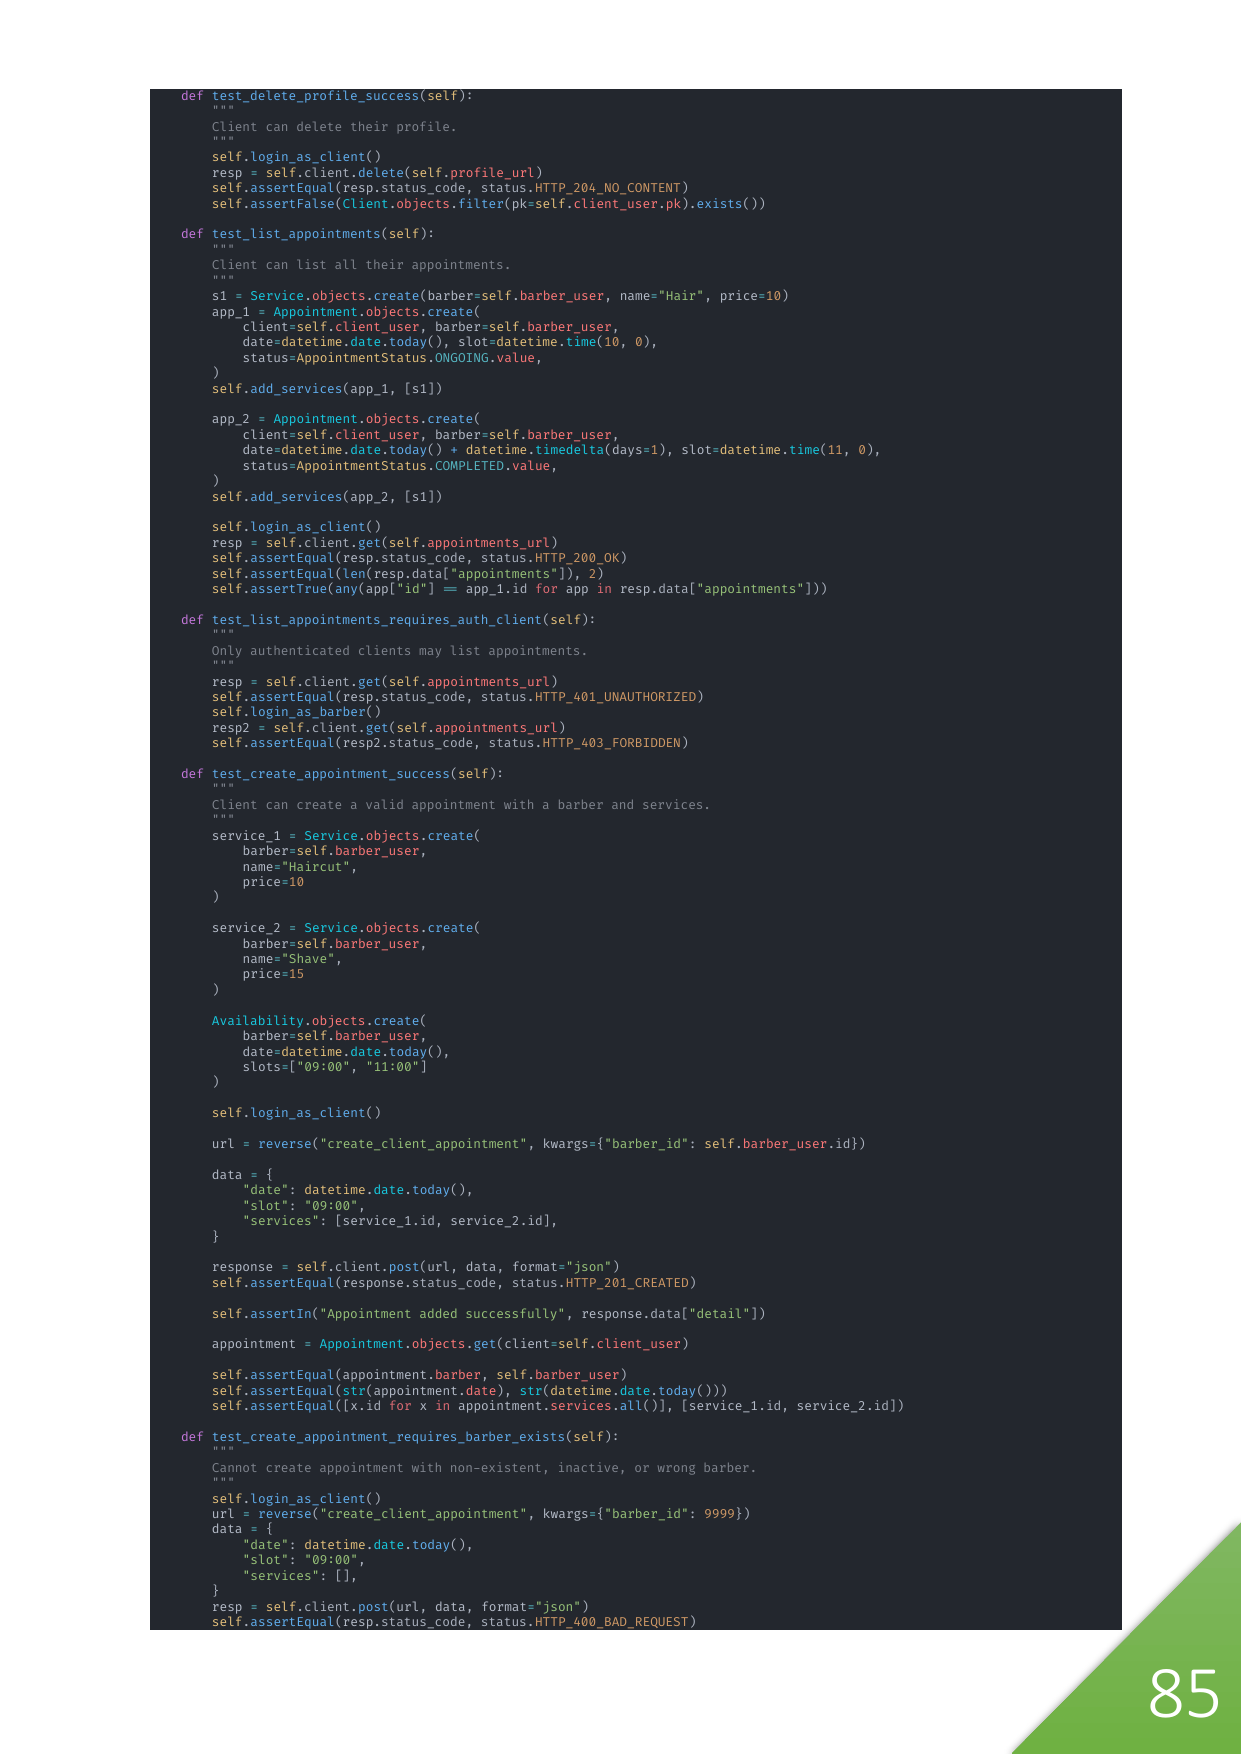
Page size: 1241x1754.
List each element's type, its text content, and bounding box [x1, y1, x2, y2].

text url = reverse("create_client_appointment", kwargs={"barber_id": self.barber_user.id}) [150, 1137, 1122, 1152]
text slots=["09:00", "11:00"] [150, 1060, 1122, 1075]
text appointment = Appointment.objects.get(client=self.client_user) [150, 1337, 1122, 1353]
text self.login_as_client() [150, 1106, 1122, 1122]
text date=datetime.date.today() + datetime.timedelta(days=1), slot=datetime.time(11, 0), [150, 443, 1122, 459]
text self.assertIn("Appointment added successfully", response.data["detail"]) [150, 1307, 1122, 1322]
text self.assertEqual(resp.status_code, status.HTTP_401_UNAUTHORIZED) [150, 690, 1122, 705]
text ) [150, 1075, 1122, 1091]
text self.assertEqual([x.id for x in appointment.services.all()], [service_1.id, service_2.id]) [150, 1399, 1122, 1414]
text response = self.client.post(url, data, format="json") [150, 1260, 1122, 1276]
text url = reverse("create_client_appointment", kwargs={"barber_id": 9999}) [150, 1507, 1122, 1522]
text data = { [150, 1168, 1122, 1183]
text service_2 = Service.objects.create( [150, 921, 1122, 937]
text ) [150, 983, 1122, 998]
text """ [150, 628, 1122, 644]
text self.login_as_client() [150, 150, 1122, 166]
text """ [150, 782, 1122, 798]
text ) [150, 890, 1122, 906]
text status=AppointmentStatus.ONGOING.value, [150, 351, 1122, 366]
text } [150, 1229, 1122, 1245]
text Client can create a valid appointment with a barber and services. [150, 798, 1122, 813]
text service_1 = Service.objects.create( [150, 829, 1122, 844]
text self.assertEqual(resp2.status_code, status.HTTP_403_FORBIDDEN) [150, 736, 1122, 752]
text resp2 = self.client.get(self.appointments_url) [150, 721, 1122, 736]
text self.assertEqual(resp.status_code, status.HTTP_204_NO_CONTENT) [150, 181, 1122, 197]
text def test_list_appointments(self): [150, 227, 1122, 243]
text """ [150, 274, 1122, 289]
text barber=self.barber_user, [150, 937, 1122, 952]
text self.add_services(app_1, [s1]) [150, 382, 1122, 397]
text self.assertEqual(str(appointment.date), str(datetime.date.today())) [150, 1384, 1122, 1399]
text resp = self.client.get(self.appointments_url) [150, 674, 1122, 690]
text barber=self.barber_user, [150, 844, 1122, 859]
text resp = self.client.delete(self.profile_url) [150, 166, 1122, 181]
text app_2 = Appointment.objects.create( [150, 412, 1122, 428]
text def test_create_appointment_success(self): [150, 767, 1122, 782]
text Cannot create appointment with non-existent, inactive, or wrong barber. [150, 1461, 1122, 1476]
text price=15 [150, 967, 1122, 983]
text self.assertEqual(response.status_code, status.HTTP_201_CREATED) [150, 1276, 1122, 1291]
text app_1 = Appointment.objects.create( [150, 304, 1122, 320]
text """ [150, 1476, 1122, 1492]
text s1 = Service.objects.create(barber=self.barber_user, name="Hair", price=10) [150, 289, 1122, 304]
text Client can delete their profile. [150, 119, 1122, 135]
text """ [150, 1445, 1122, 1461]
text "services": [], [150, 1569, 1122, 1584]
text date=datetime.date.today(), [150, 1044, 1122, 1060]
text self.assertTrue(any(app["id"] == app_1.id for app in resp.data["appointments"])) [150, 582, 1122, 597]
text Client can list all their appointments. [150, 258, 1122, 274]
text price=10 [150, 875, 1122, 890]
text ) [150, 366, 1122, 382]
text barber=self.barber_user, [150, 1029, 1122, 1044]
text client=self.client_user, barber=self.barber_user, [150, 428, 1122, 443]
text self.assertEqual(resp.status_code, status.HTTP_400_BAD_REQUEST) [150, 1615, 1122, 1630]
text "date": datetime.date.today(), [150, 1538, 1122, 1553]
text self.assertEqual(appointment.barber, self.barber_user) [150, 1368, 1122, 1384]
text def test_list_appointments_requires_auth_client(self): [150, 613, 1122, 628]
text resp = self.client.get(self.appointments_url) [150, 536, 1122, 551]
text date=datetime.date.today(), slot=datetime.time(10, 0), [150, 335, 1122, 351]
text Availability.objects.create( [150, 1014, 1122, 1029]
text client=self.client_user, barber=self.barber_user, [150, 320, 1122, 335]
text } [150, 1584, 1122, 1599]
text "services": [service_1.id, service_2.id], [150, 1214, 1122, 1229]
text resp = self.client.post(url, data, format="json") [150, 1599, 1122, 1615]
text self.assertFalse(Client.objects.filter(pk=self.client_user.pk).exists()) [150, 197, 1122, 212]
text "slot": "09:00", [150, 1199, 1122, 1214]
text data = { [150, 1522, 1122, 1538]
text status=AppointmentStatus.COMPLETED.value, [150, 459, 1122, 474]
text """ [150, 813, 1122, 829]
text "slot": "09:00", [150, 1553, 1122, 1569]
text name="Shave", [150, 952, 1122, 967]
text ) [150, 474, 1122, 489]
text self.login_as_client() [150, 520, 1122, 536]
text Only authenticated clients may list appointments. [150, 644, 1122, 659]
text def test_delete_profile_success(self): [150, 89, 1122, 104]
text self.assertEqual(resp.status_code, status.HTTP_200_OK) [150, 551, 1122, 567]
text self.login_as_client() [150, 1492, 1122, 1507]
text name="Haircut", [150, 859, 1122, 875]
text """ [150, 243, 1122, 258]
text self.add_services(app_2, [s1]) [150, 489, 1122, 505]
text """ [150, 659, 1122, 674]
text """ [150, 135, 1122, 150]
text def test_create_appointment_requires_barber_exists(self): [150, 1430, 1122, 1445]
text """ [150, 104, 1122, 119]
text self.assertEqual(len(resp.data["appointments"]), 2) [150, 567, 1122, 582]
text self.login_as_barber() [150, 705, 1122, 721]
text "date": datetime.date.today(), [150, 1183, 1122, 1199]
